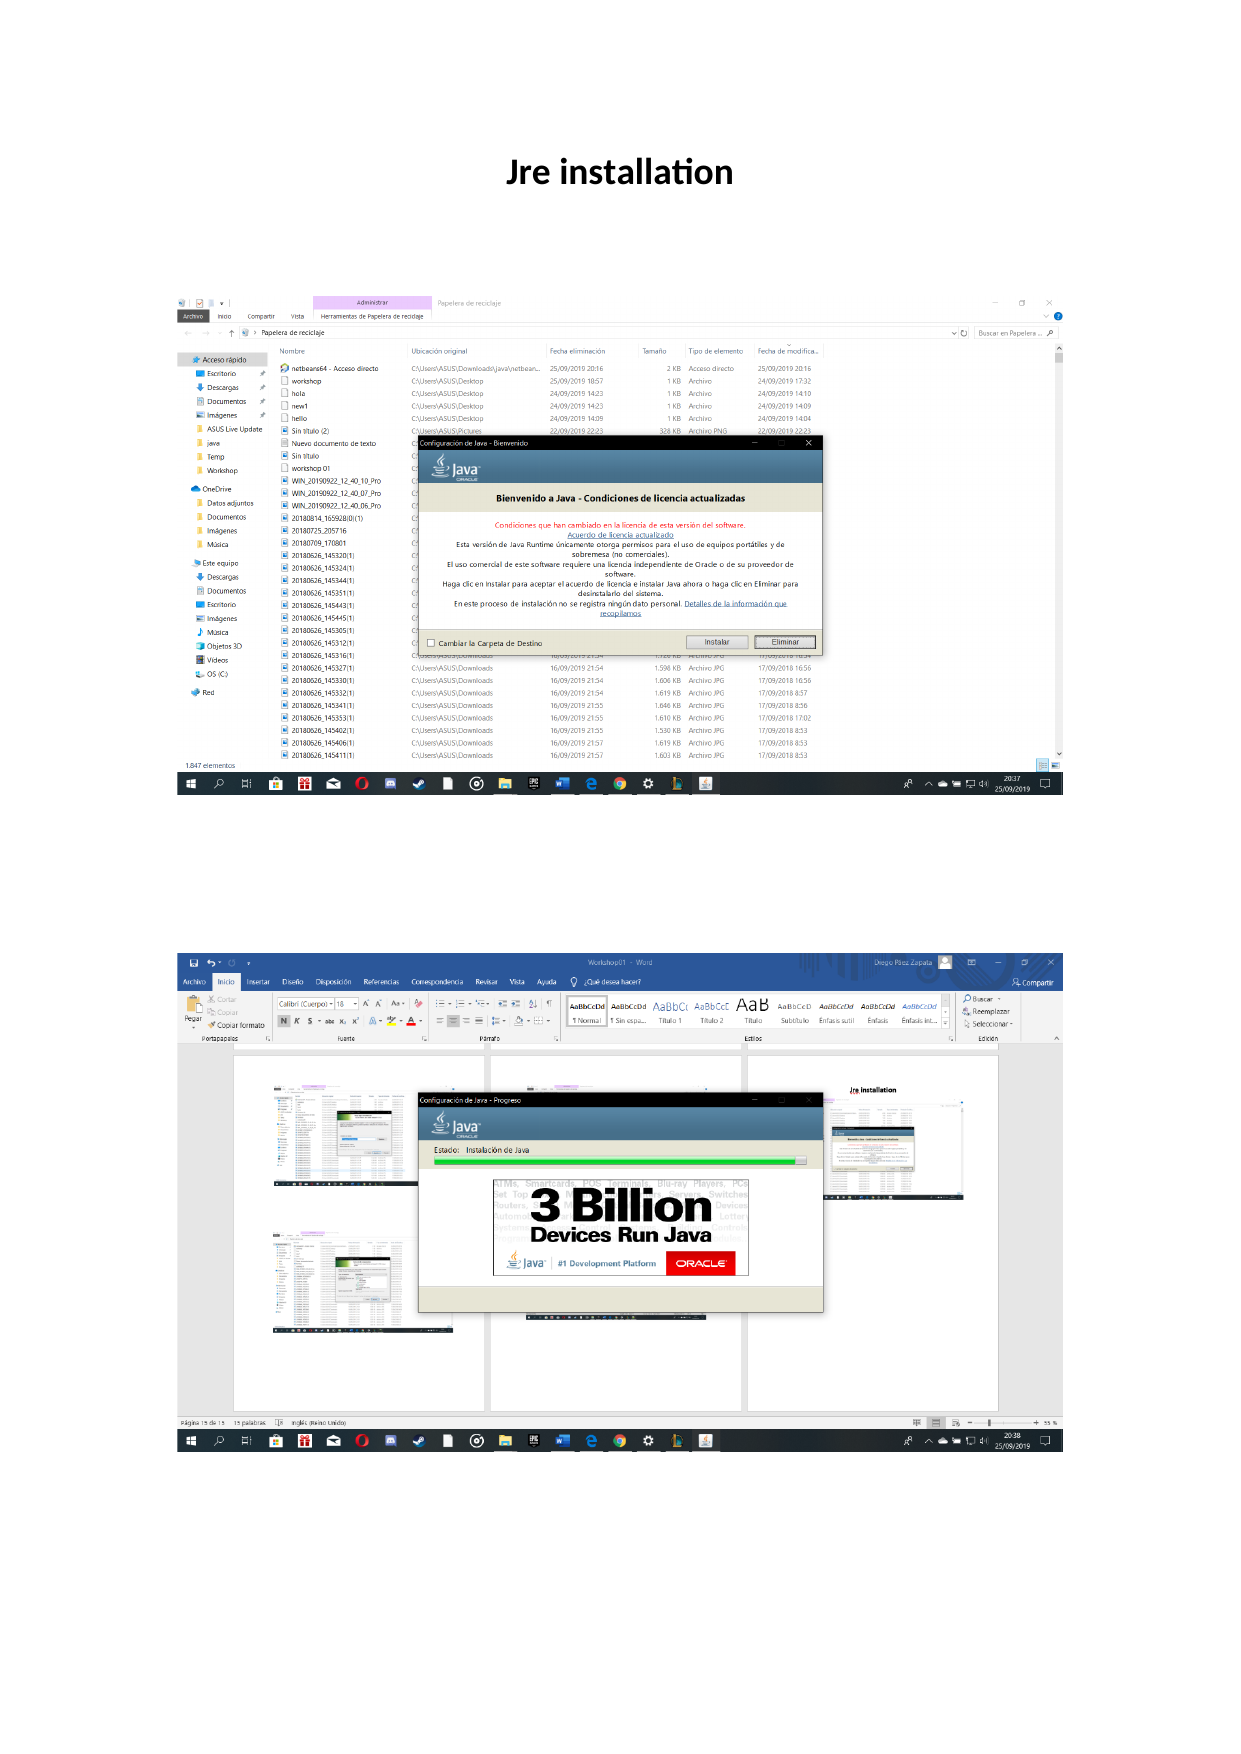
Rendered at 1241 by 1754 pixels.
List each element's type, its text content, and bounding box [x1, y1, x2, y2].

picture [177, 953, 1063, 1452]
text Jre installation [177, 148, 1063, 193]
picture [177, 296, 1063, 795]
